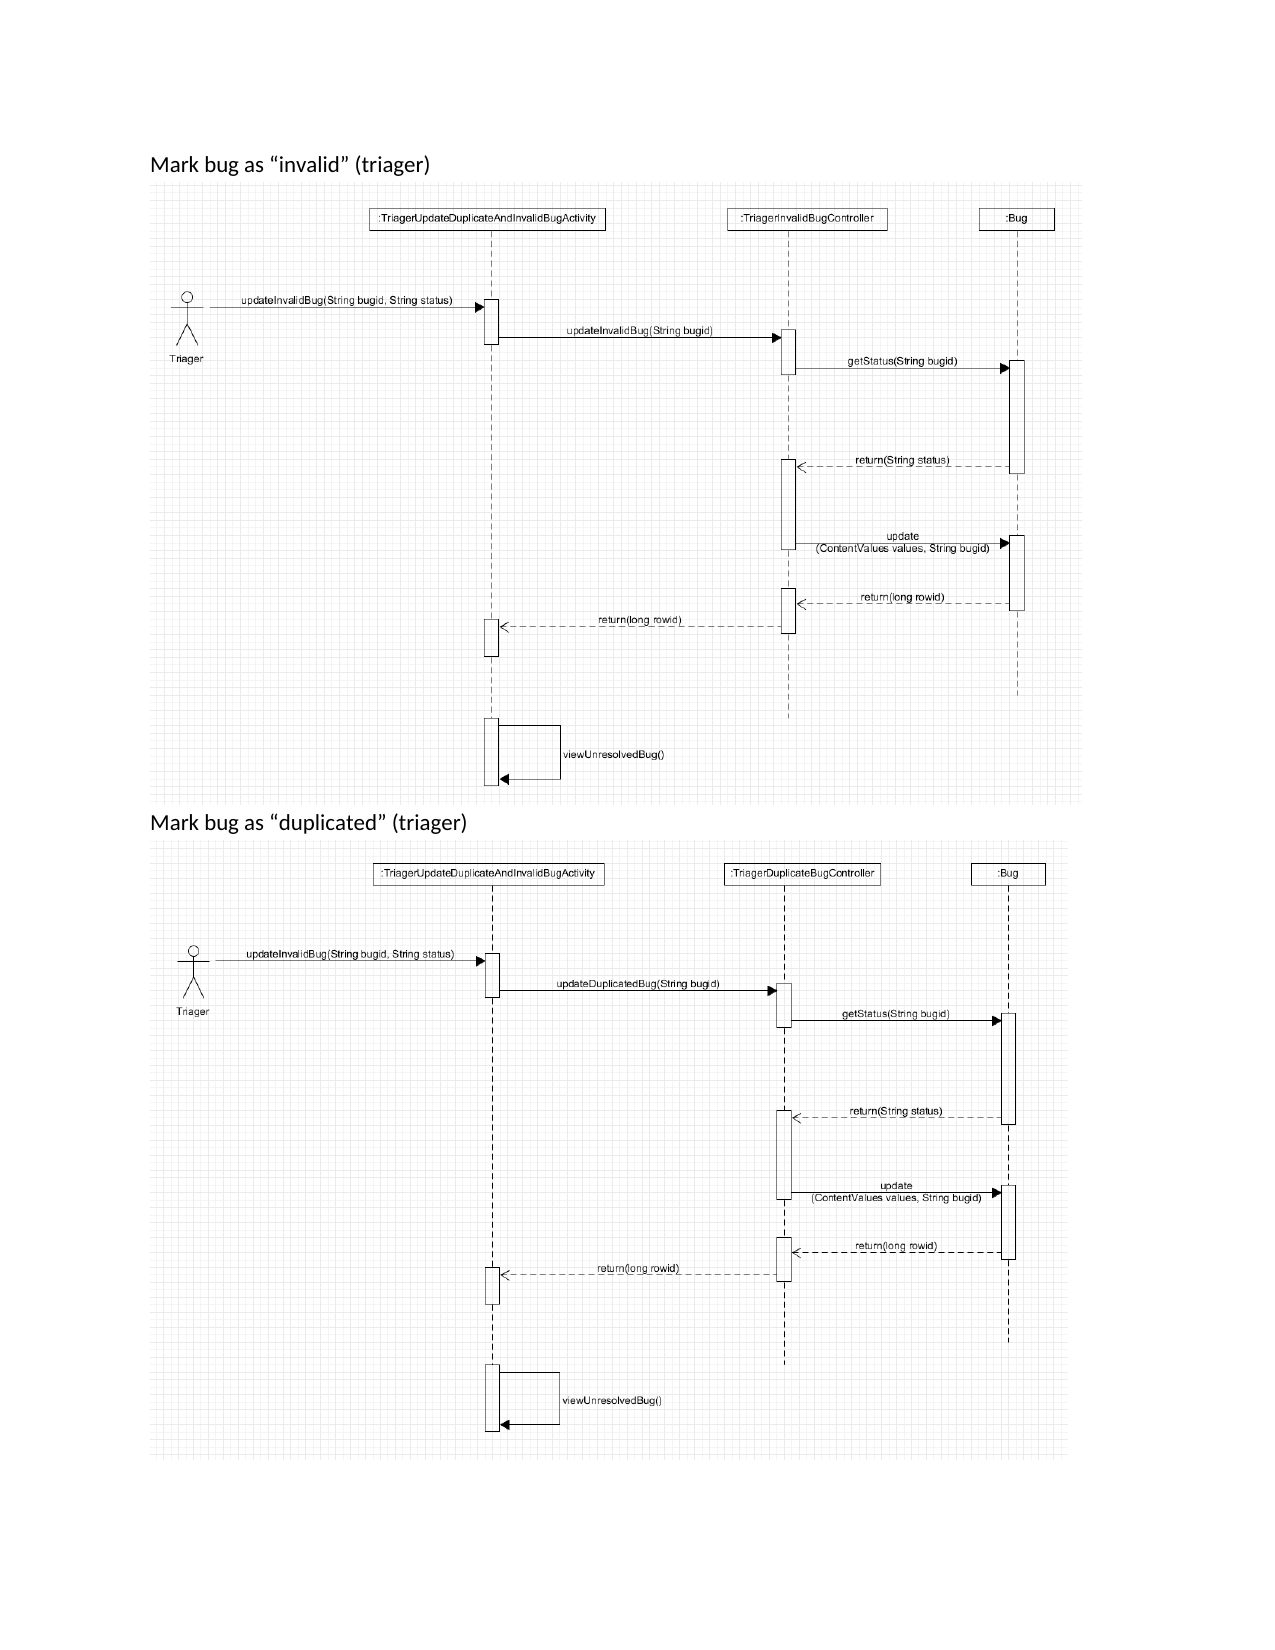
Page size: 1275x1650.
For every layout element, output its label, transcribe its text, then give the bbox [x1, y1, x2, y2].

text Mark bug as “duplicated” (triager) [150, 808, 1125, 836]
text Mark bug as “invalid” (triager) [150, 150, 1125, 178]
picture [150, 182, 1082, 805]
picture [150, 840, 1068, 1460]
